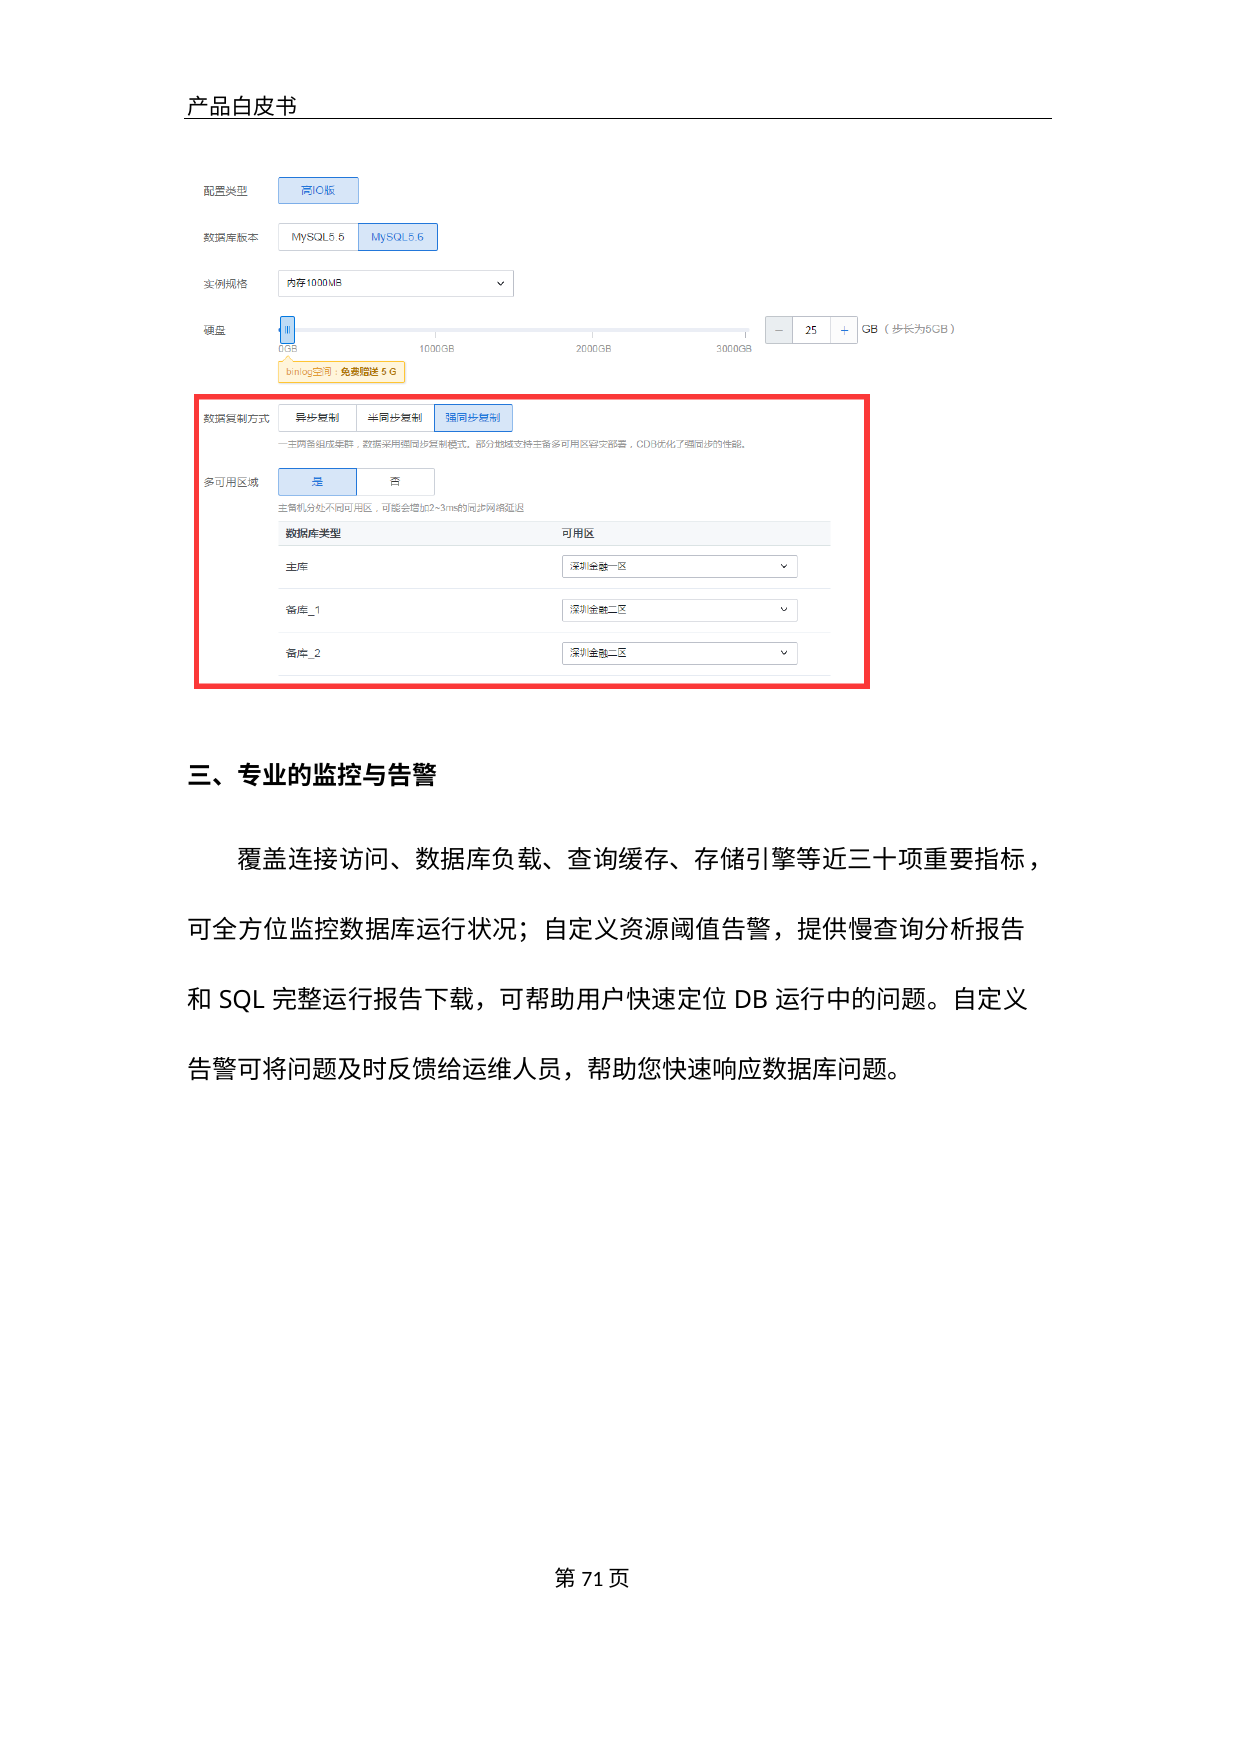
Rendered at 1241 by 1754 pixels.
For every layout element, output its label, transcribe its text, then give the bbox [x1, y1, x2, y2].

text 覆盖连接访问、数据库负载、查询缓存、存储引擎等近三十项重要指标，可全方位监控数据库运行状况；自定义资源阈值告警，提供慢查询分析报告和 SQL 完整运行报告下载，可帮助用户快速定位 DB 运行中的问题。自定义告警可将问题及时反馈给运维人员，帮助您快速响应数据库问题。 [187, 825, 1028, 1100]
list 专业的监控与告警 [187, 741, 1053, 806]
picture [187, 157, 1053, 695]
